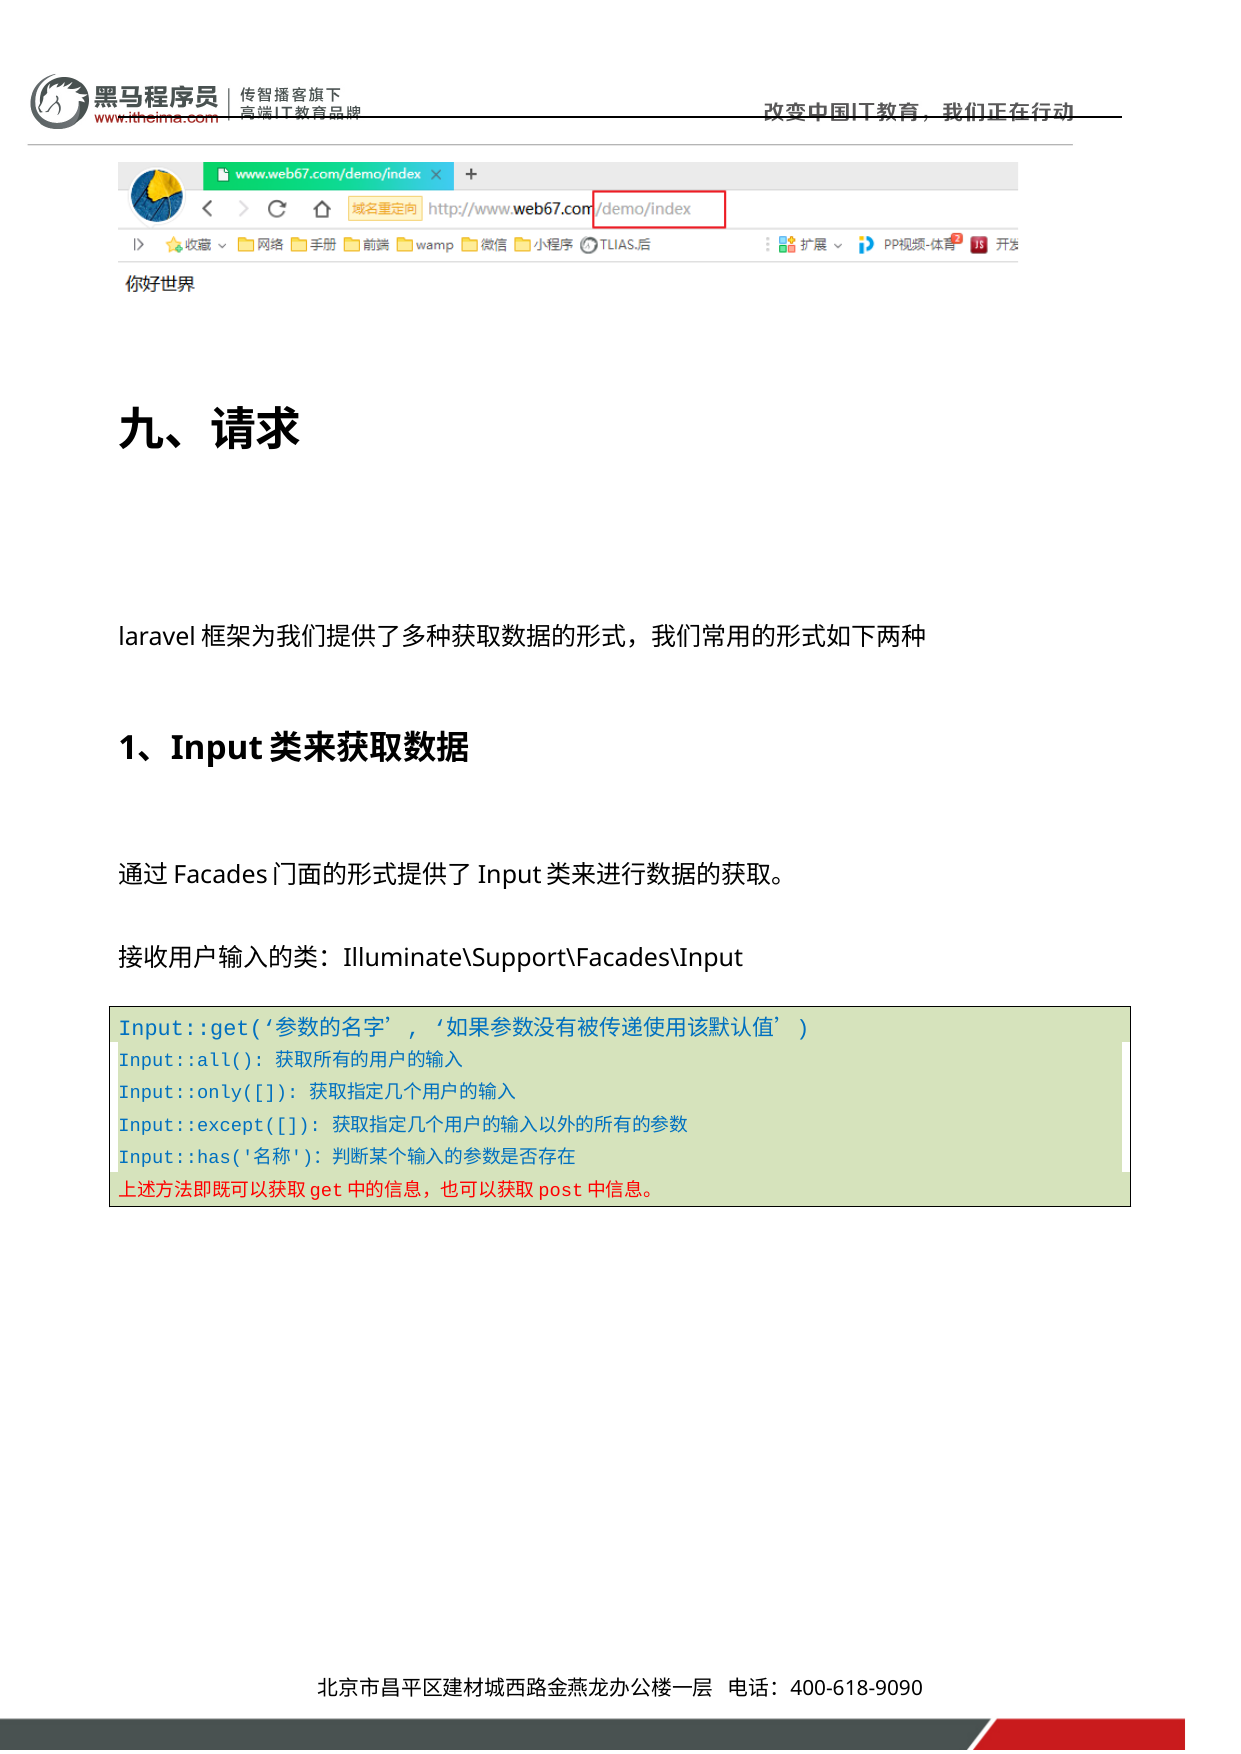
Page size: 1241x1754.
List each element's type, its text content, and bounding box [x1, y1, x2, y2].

text 通过Facades门面的形式提供了Input类来进行数据的获取。 [118, 840, 1122, 905]
picture [0, 1659, 1186, 1750]
subtitle 1、Input类来获取数据 [118, 712, 1122, 777]
text 接收用户输入的类：Illuminate\Support\Facades\Input [118, 923, 1122, 988]
picture [118, 162, 1019, 306]
text Input::except([]): 获取指定几个用户的输入以外的所有的参数 [118, 1107, 1122, 1139]
text Input::only([]): 获取指定几个用户的输入 [118, 1074, 1122, 1107]
text Input::has('名称')：判断某个输入的参数是否存在 [118, 1139, 1122, 1169]
text Input::all(): 获取所有的用户的输入 [118, 1042, 1122, 1074]
picture [0, 3, 1176, 153]
text 上述方法即既可以获取get中的信息，也可以获取post中信息。 [110, 1169, 1130, 1206]
text laravel框架为我们提供了多种获取数据的形式，我们常用的形式如下两种 [118, 602, 1122, 667]
subtitle 九、请求 [118, 377, 1122, 474]
text Input::get(‘参数的名字’, ‘如果参数没有被传递使用该默认值’) [110, 1007, 1130, 1042]
